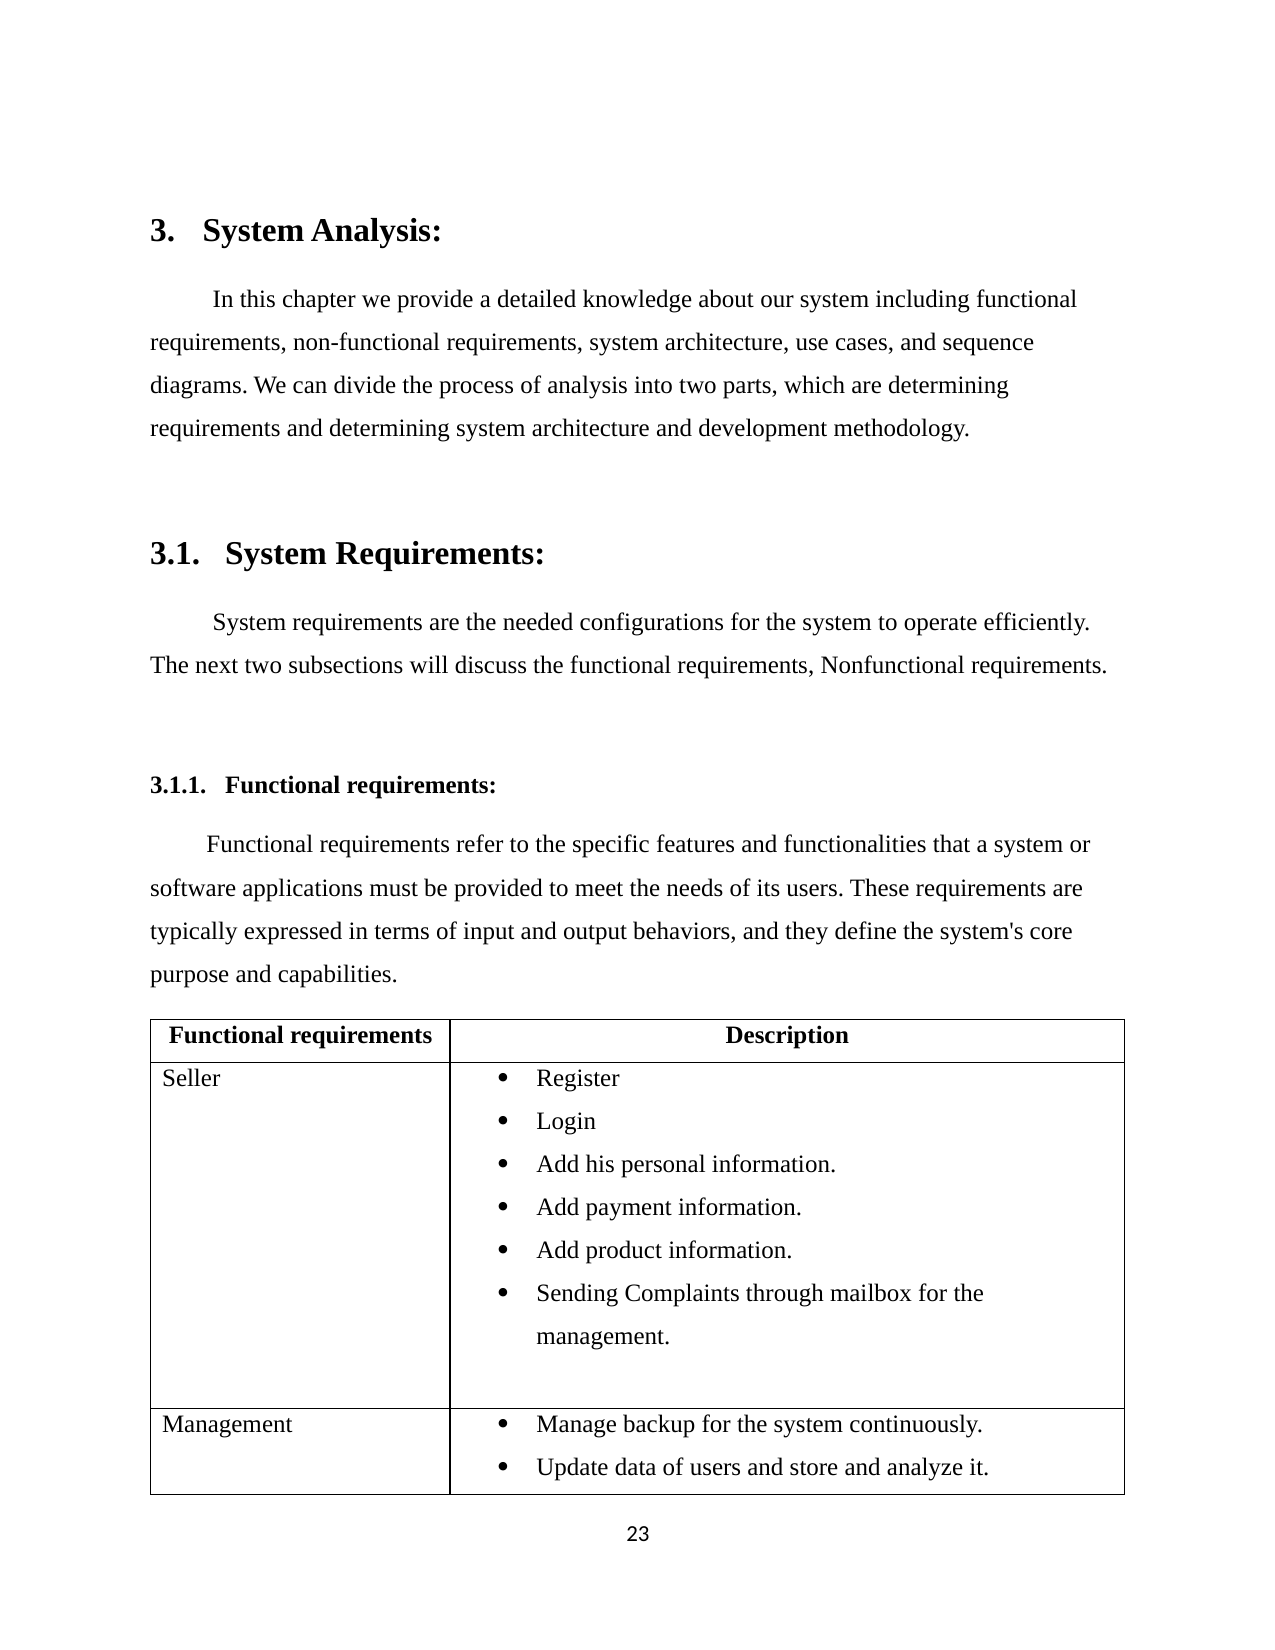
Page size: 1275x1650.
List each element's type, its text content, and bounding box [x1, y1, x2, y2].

list System Analysis: [150, 210, 1125, 248]
text In this chapter we provide a detailed knowledge about our system including functional requirements, non-functional requirements, system architecture, use cases, and sequence diagrams. We can divide the process of analysis into two parts, which are determining requirements and determining system architecture and development methodology. [150, 284, 1125, 442]
list Functional requirements: [150, 770, 1125, 798]
table_header Functional requirements [151, 1020, 449, 1062]
text Functional requirements refer to the specific features and functionalities that a system or software applications must be provided to meet the needs of its users. These requirements are typically expressed in terms of input and output behaviors, and they define the system's core purpose and capabilities. [150, 829, 1125, 988]
list System Requirements: [150, 533, 1125, 571]
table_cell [451, 1409, 1124, 1494]
table_cell Management [151, 1409, 449, 1494]
text System requirements are the needed configurations for the system to operate efficiently. The next two subsections will discuss the functional requirements, Nonfunctional requirements. [150, 607, 1125, 679]
table_cell Seller [151, 1063, 449, 1408]
table_cell Register Login Add his personal information. Add payment information. Add product information. Sending Complaints through mailbox for the management. [451, 1063, 1124, 1408]
table_header Description [451, 1020, 1124, 1062]
